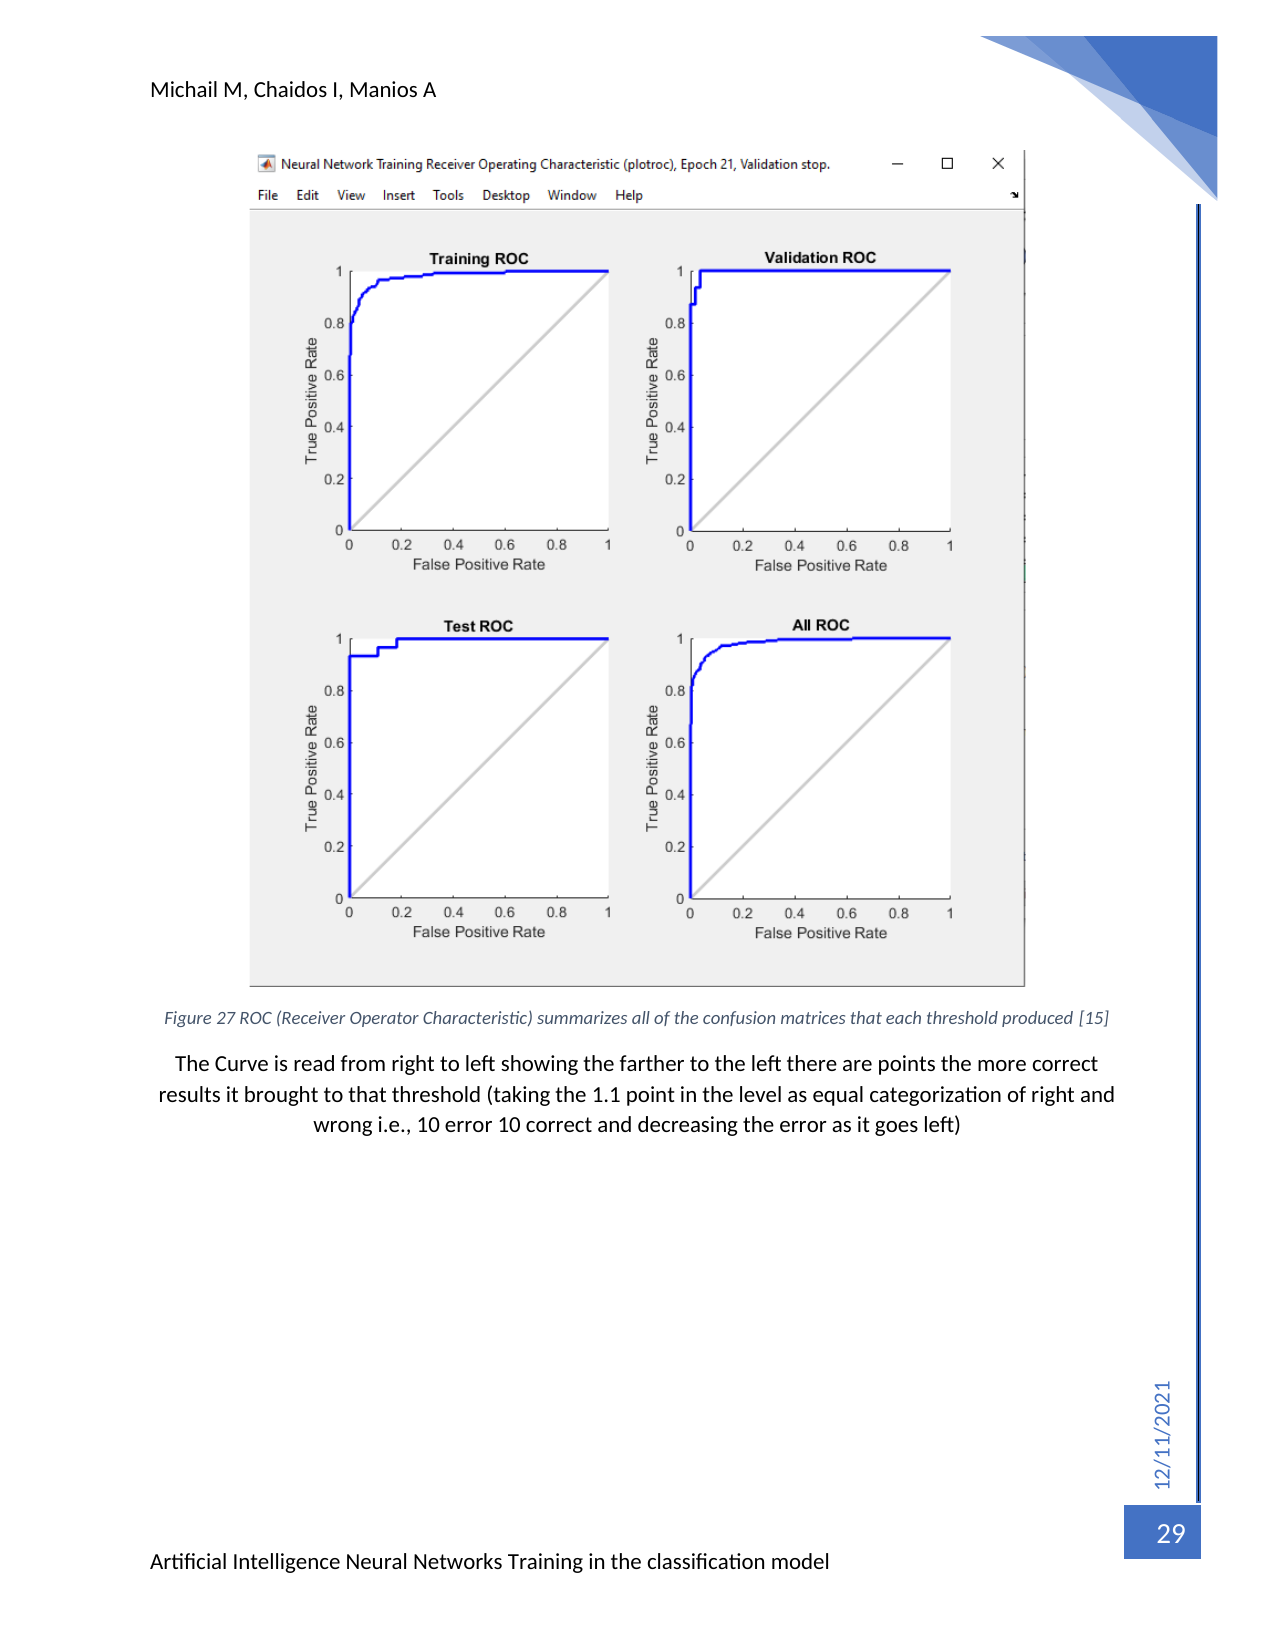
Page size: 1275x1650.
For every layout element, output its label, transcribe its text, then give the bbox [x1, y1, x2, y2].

picture [249, 36, 1218, 987]
text The Curve is read from right to left showing the farther to the left there are points the more correct results it brought to that threshold (taking the 1.1 point in the level as equal categorization of right and wrong i.e., 10 error 10 correct and decreasing the error as it goes left) [150, 1049, 1125, 1138]
text Figure ROC (Receiver Operator Characteristic) summarizes all of the confusion matrices that each threshold produced [150, 1006, 1125, 1029]
